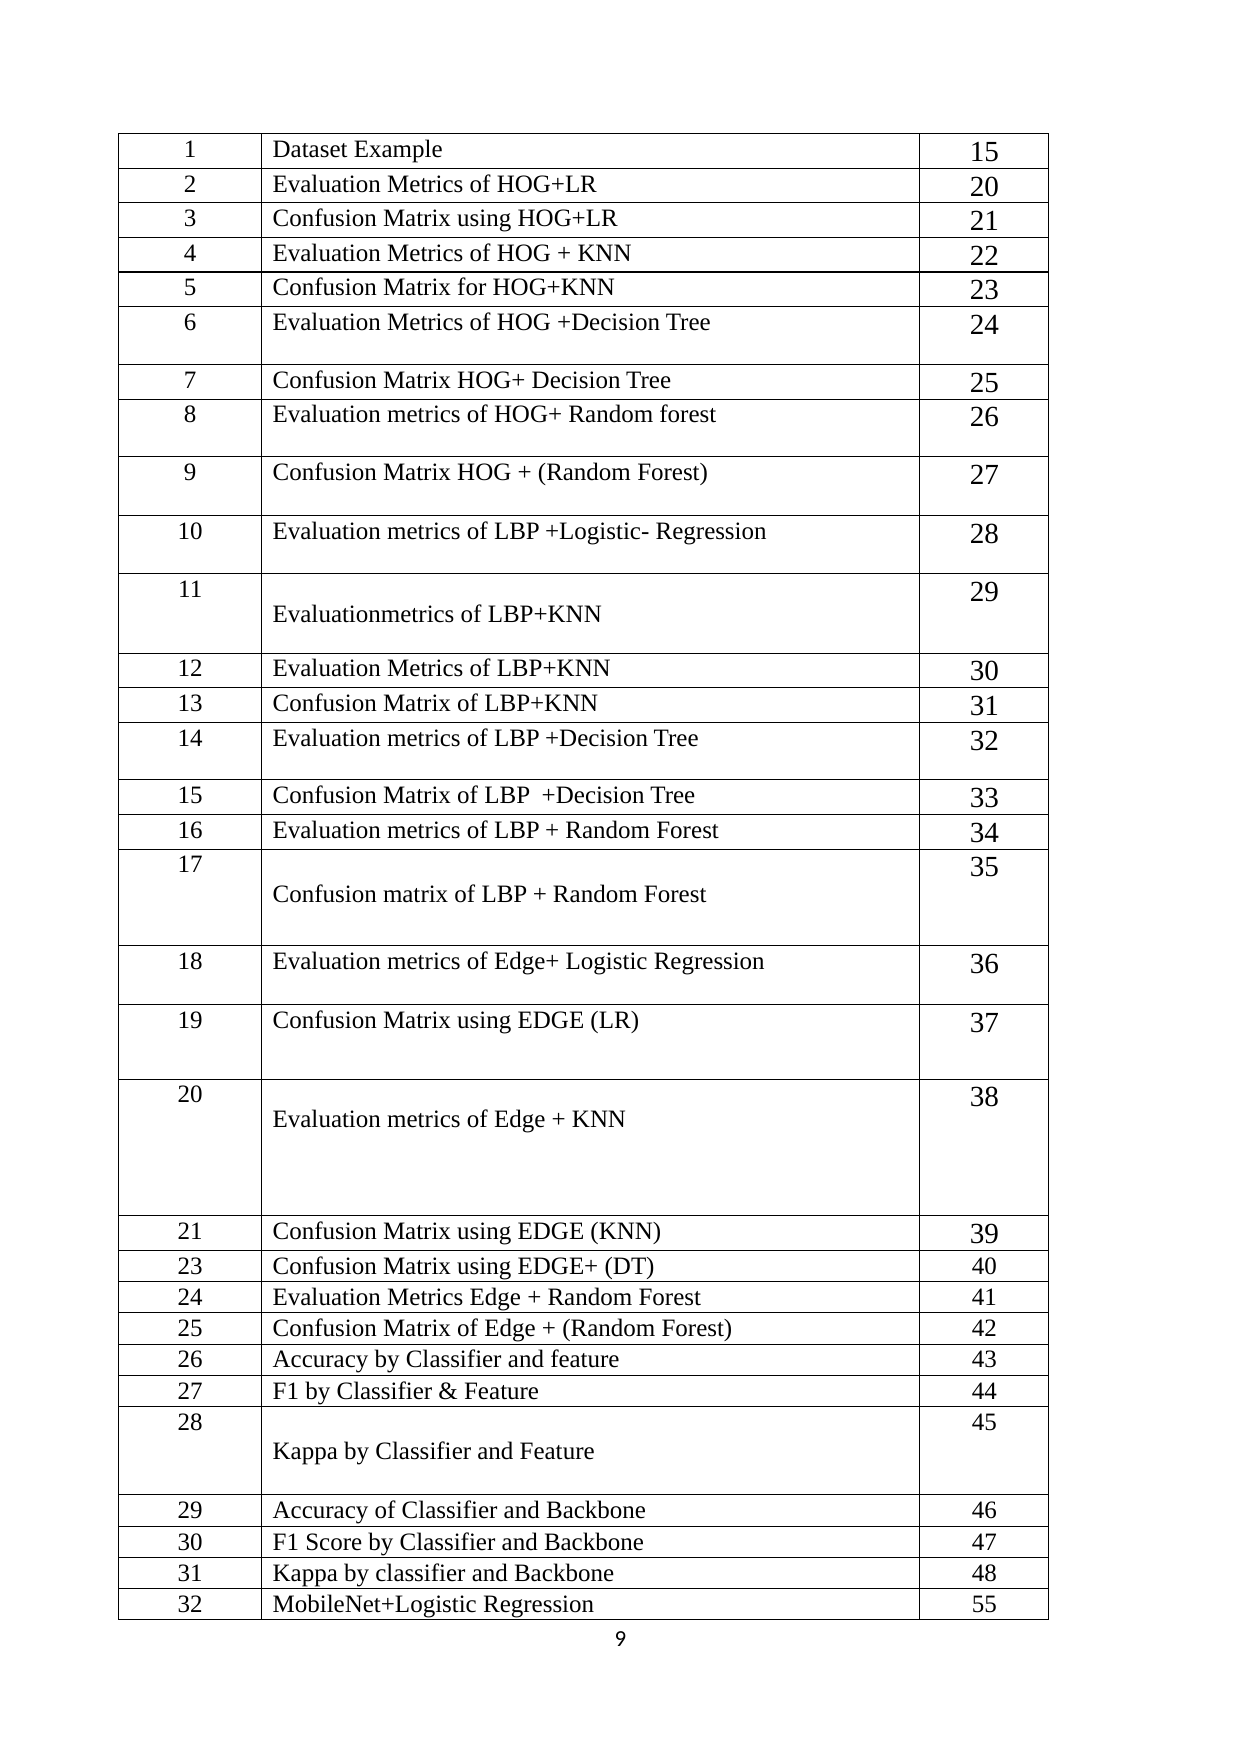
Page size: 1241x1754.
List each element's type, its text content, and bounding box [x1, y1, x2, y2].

table_cell 28 [920, 516, 1048, 573]
table_cell 36 [920, 946, 1048, 1004]
table_cell 29 [920, 574, 1048, 652]
table_cell Kappa by classifier and Backbone [262, 1558, 919, 1588]
table_cell 41 [920, 1282, 1048, 1312]
table_cell 1 [119, 134, 261, 168]
table_cell Confusion Matrix of LBP +Decision Tree [262, 780, 919, 814]
table_cell 16 [119, 815, 261, 848]
table_cell Confusion Matrix using EDGE (LR) [262, 1005, 919, 1078]
table_cell 7 [119, 365, 261, 398]
table_cell 12 [119, 654, 261, 687]
table_cell 34 [920, 815, 1048, 848]
table_cell 23 [920, 273, 1048, 306]
table_cell 27 [920, 457, 1048, 515]
table_cell 20 [119, 1080, 261, 1215]
table_cell Confusion Matrix using EDGE (KNN) [262, 1216, 919, 1250]
table_cell 40 [920, 1251, 1048, 1281]
table_cell 46 [920, 1495, 1048, 1526]
table_cell 9 [119, 457, 261, 515]
table_cell 13 [119, 688, 261, 722]
table_cell 31 [920, 688, 1048, 722]
table_cell Confusion Matrix of Edge + (Random Forest) [262, 1313, 919, 1343]
table_cell Evaluation Metrics of LBP+KNN [262, 654, 919, 687]
table_cell 14 [119, 723, 261, 779]
table_cell 29 [119, 1495, 261, 1526]
table_cell 6 [119, 307, 261, 364]
table_cell 23 [119, 1251, 261, 1281]
table_cell 22 [920, 238, 1048, 271]
table_cell 47 [920, 1527, 1048, 1557]
table_cell Confusion Matrix HOG+ Decision Tree [262, 365, 919, 398]
table_cell 21 [119, 1216, 261, 1250]
table_cell Evaluation Metrics of HOG+LR [262, 169, 919, 202]
table_cell Evaluation metrics of Edge + KNN [262, 1080, 919, 1215]
table_cell 26 [119, 1345, 261, 1375]
table_cell Confusion matrix of LBP + Random Forest [262, 850, 919, 945]
table_cell MobileNet+Logistic Regression [262, 1589, 919, 1619]
table_cell Evaluation metrics of LBP + Random Forest [262, 815, 919, 848]
table_cell 24 [119, 1282, 261, 1312]
table_cell Accuracy of Classifier and Backbone [262, 1495, 919, 1526]
table_cell 4 [119, 238, 261, 271]
table_cell 19 [119, 1005, 261, 1078]
table_cell 26 [920, 400, 1048, 456]
table_cell Evaluation Metrics of HOG +Decision Tree [262, 307, 919, 364]
table_cell Evaluation metrics of HOG+ Random forest [262, 400, 919, 456]
table_cell Dataset Example [262, 134, 919, 168]
table_cell 32 [119, 1589, 261, 1619]
table_cell 30 [920, 654, 1048, 687]
table_cell 31 [119, 1558, 261, 1588]
table_cell 3 [119, 203, 261, 237]
table_cell 25 [119, 1313, 261, 1343]
table_cell 15 [119, 780, 261, 814]
table_cell 37 [920, 1005, 1048, 1078]
table_cell 25 [920, 365, 1048, 398]
table_cell 39 [920, 1216, 1048, 1250]
table_cell 10 [119, 516, 261, 573]
table_cell Evaluation metrics of Edge+ Logistic Regression [262, 946, 919, 1004]
table_cell 17 [119, 850, 261, 945]
table_cell F1 Score by Classifier and Backbone [262, 1527, 919, 1557]
table_cell Confusion Matrix of LBP+KNN [262, 688, 919, 722]
table_cell 28 [119, 1407, 261, 1494]
table_cell Confusion Matrix using EDGE+ (DT) [262, 1251, 919, 1281]
table_cell 38 [920, 1080, 1048, 1215]
table_cell 30 [119, 1527, 261, 1557]
table_cell Kappa by Classifier and Feature [262, 1407, 919, 1494]
table_cell 45 [920, 1407, 1048, 1494]
table_cell Evaluation metrics of LBP +Logistic- Regression [262, 516, 919, 573]
table_cell Confusion Matrix HOG + (Random Forest) [262, 457, 919, 515]
table_cell 44 [920, 1376, 1048, 1406]
table_cell 24 [920, 307, 1048, 364]
table_cell 5 [119, 273, 261, 306]
table_cell Evaluation metrics of LBP +Decision Tree [262, 723, 919, 779]
table_cell 43 [920, 1345, 1048, 1375]
table_cell 32 [920, 723, 1048, 779]
table_cell 48 [920, 1558, 1048, 1588]
table_cell 15 [920, 134, 1048, 168]
table_cell 33 [920, 780, 1048, 814]
table_cell Evaluationmetrics of LBP+KNN [262, 574, 919, 652]
table_cell 11 [119, 574, 261, 652]
table_cell Confusion Matrix using HOG+LR [262, 203, 919, 237]
table_cell 35 [920, 850, 1048, 945]
table_cell 2 [119, 169, 261, 202]
table_cell Evaluation Metrics of HOG + KNN [262, 238, 919, 271]
table_cell 21 [920, 203, 1048, 237]
table_cell 20 [920, 169, 1048, 202]
table_cell F1 by Classifier & Feature [262, 1376, 919, 1406]
table_cell 42 [920, 1313, 1048, 1343]
table_cell Accuracy by Classifier and feature [262, 1345, 919, 1375]
table_cell Confusion Matrix for HOG+KNN [262, 273, 919, 306]
table_cell 55 [920, 1589, 1048, 1619]
table_cell 8 [119, 400, 261, 456]
table_cell 18 [119, 946, 261, 1004]
table_cell 27 [119, 1376, 261, 1406]
table_cell Evaluation Metrics Edge + Random Forest [262, 1282, 919, 1312]
